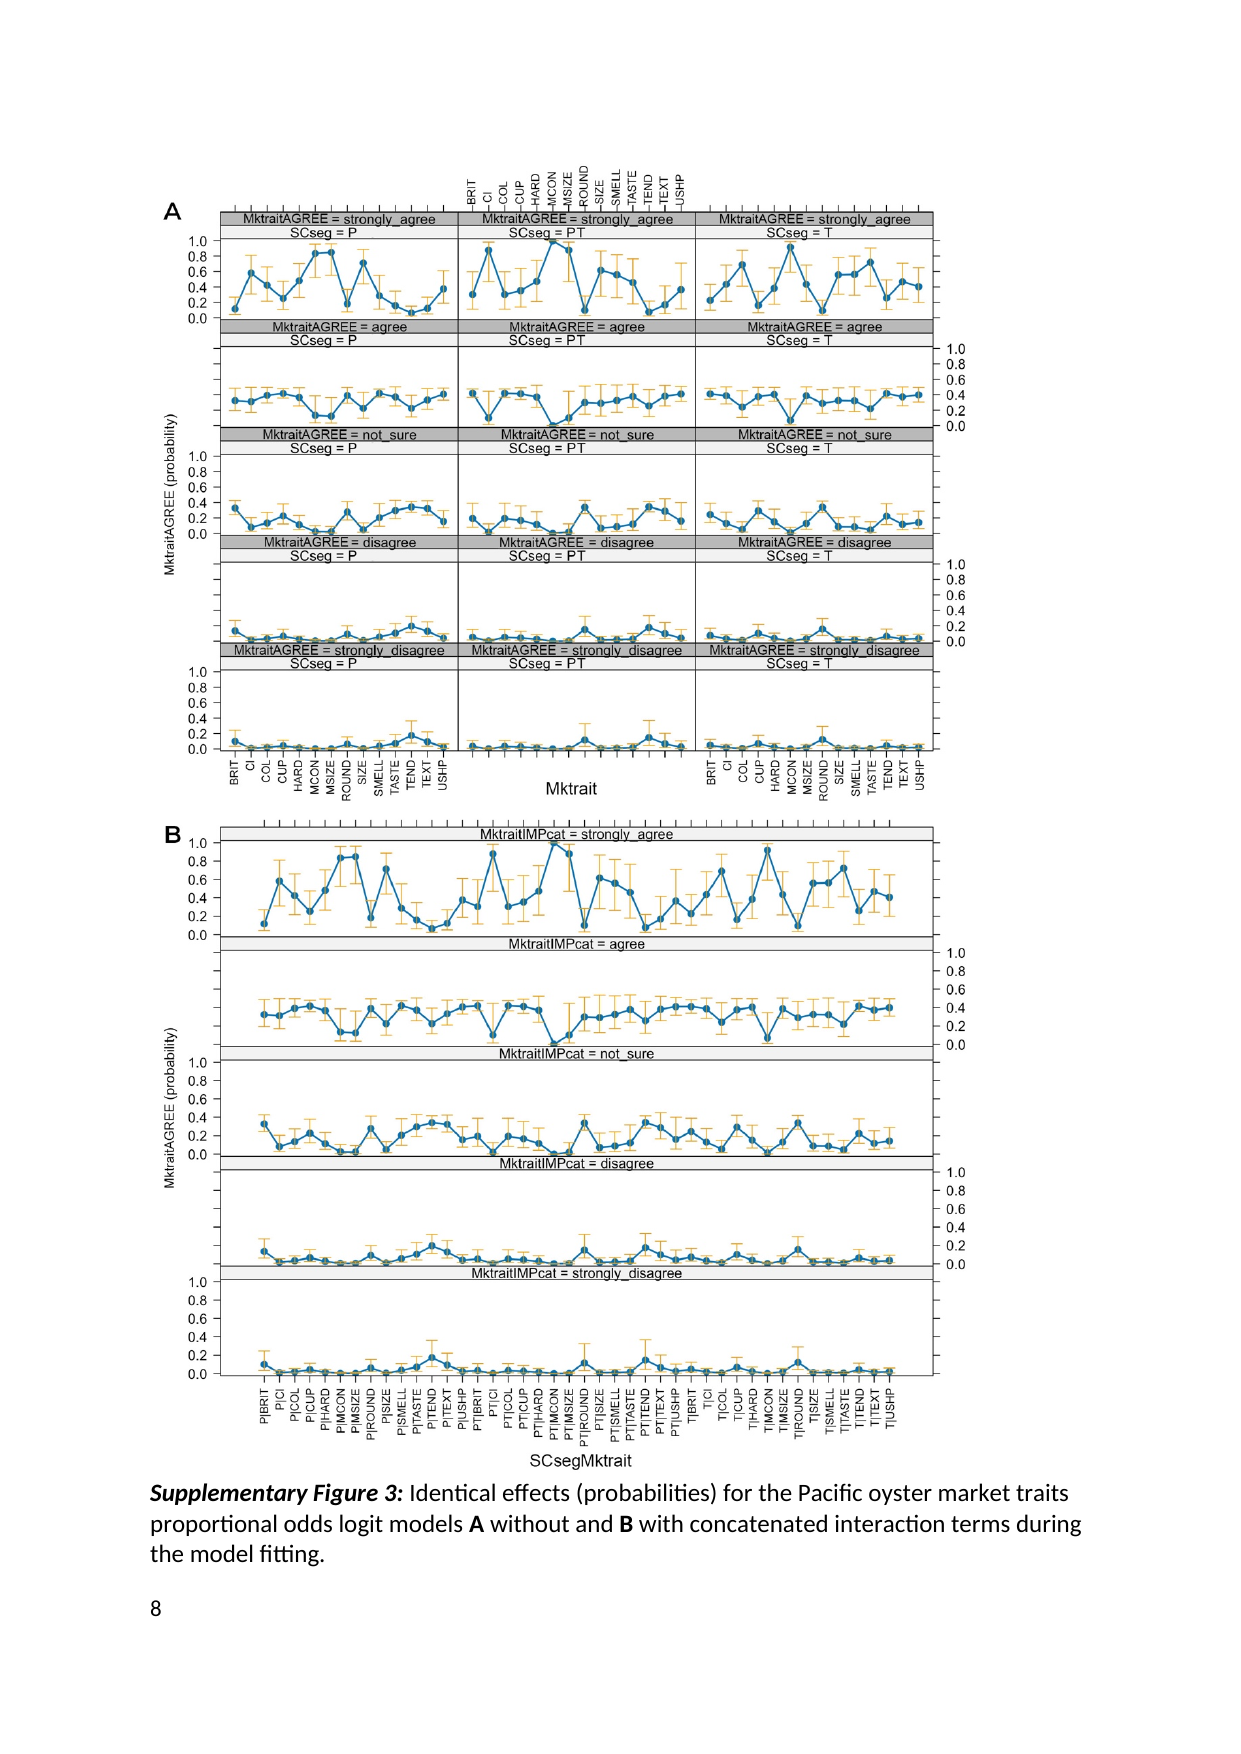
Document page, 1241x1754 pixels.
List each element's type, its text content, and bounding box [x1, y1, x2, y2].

text Supplementary Figure 3: Identical effects (probabilities) for the Pacific oyster market traits proportional odds logit models A without and B with concatenated interaction terms during the model fitting. [150, 1477, 1090, 1569]
picture [150, 150, 986, 1478]
